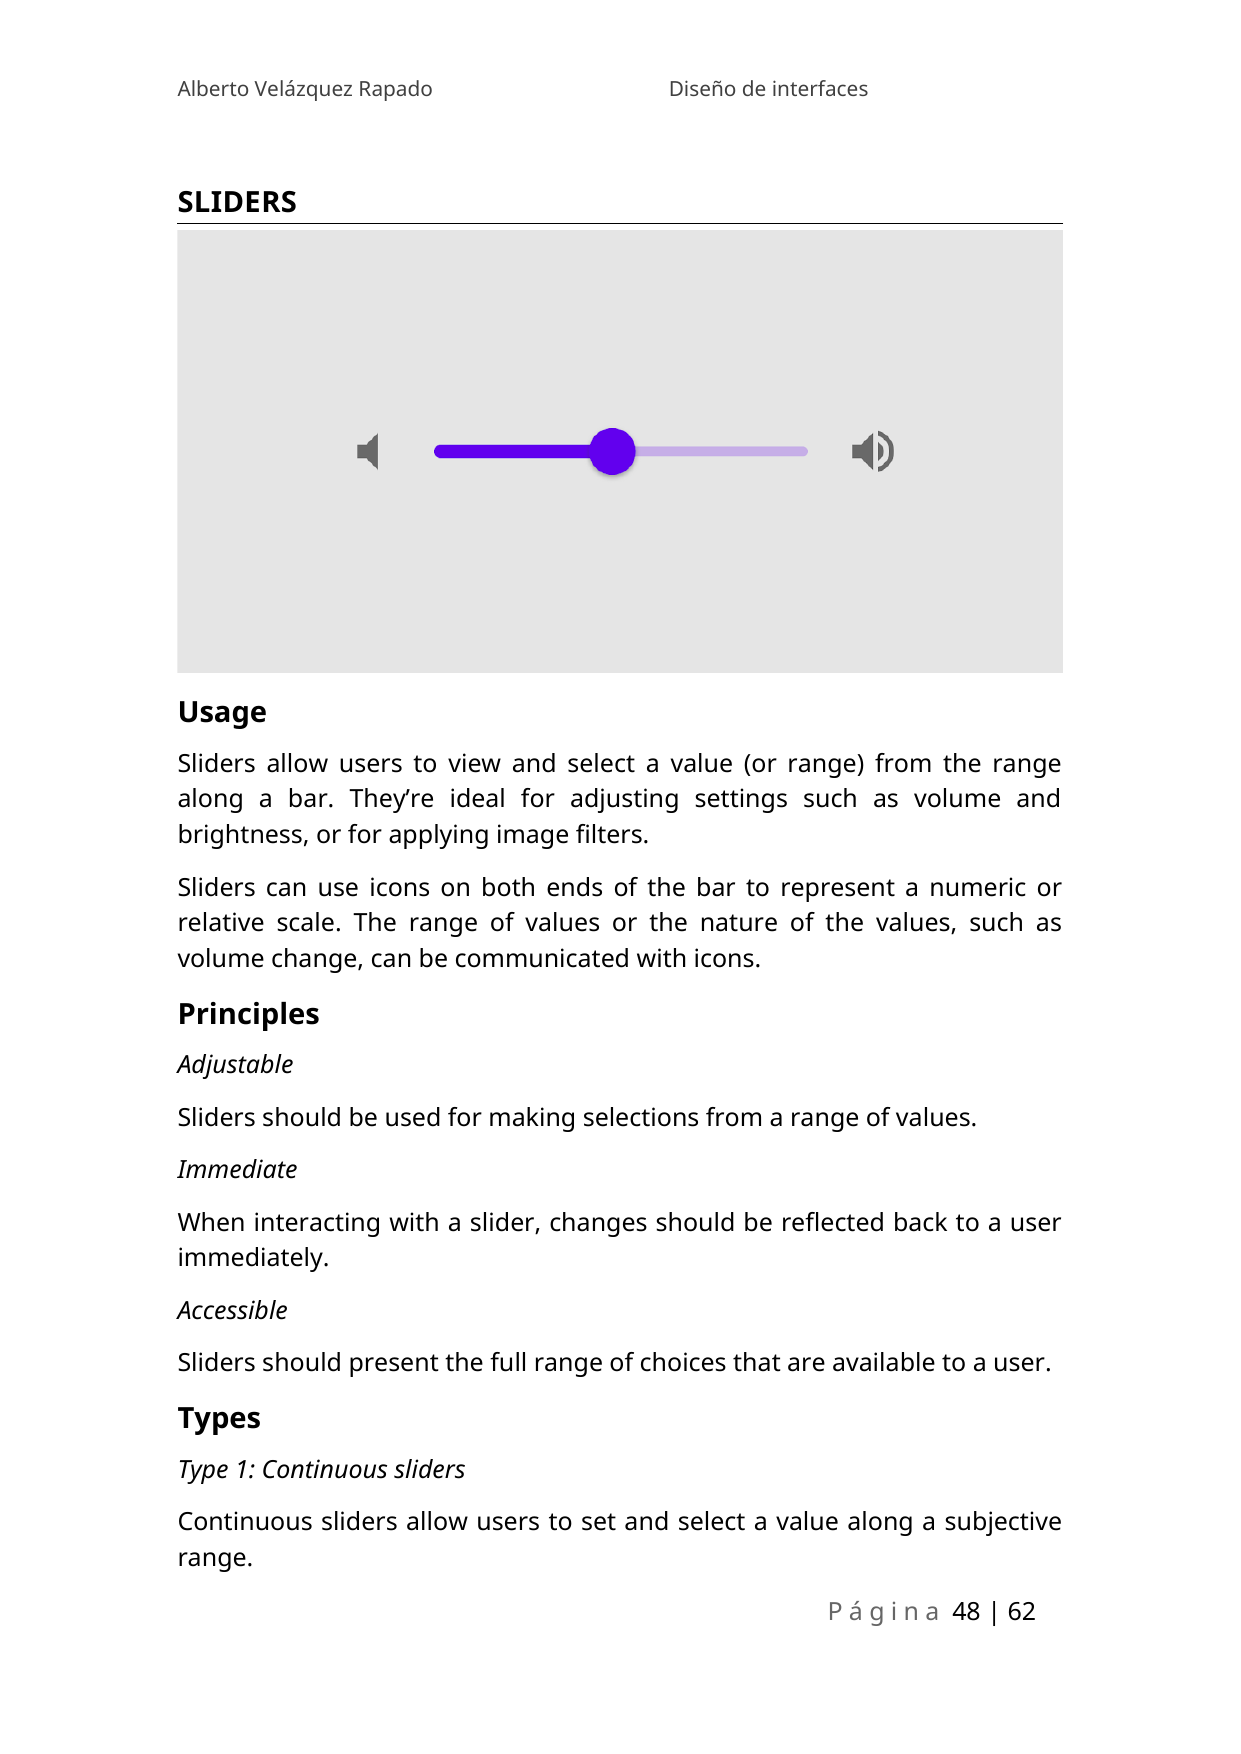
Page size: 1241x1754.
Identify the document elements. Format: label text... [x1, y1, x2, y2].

text Accessible [177, 1292, 1063, 1327]
subtitle Types [177, 1397, 1063, 1437]
subtitle Usage [177, 691, 1063, 731]
text Type 1: Continuous sliders [177, 1451, 1063, 1486]
text Immediate [177, 1152, 1063, 1186]
text Sliders can use icons on both ends of the bar to represent a numeric or relative scale. The range of values or the nature of the values, such as volume change, can be communicated with icons. [177, 869, 1063, 975]
text Sliders should be used for making selections from a range of values. [177, 1099, 1063, 1134]
subtitle Principles [177, 993, 1063, 1033]
text Adjustable [177, 1047, 1063, 1081]
text Continuous sliders allow users to set and select a value along a subjective range. [177, 1504, 1063, 1574]
text Sliders allow users to view and select a value (or range) from the range along a bar. They’re ideal for adjusting settings such as volume and brightness, or for applying image filters. [177, 745, 1063, 851]
subtitle Sliders [177, 181, 1063, 223]
text When interacting with a slider, changes should be reflected back to a user immediately. [177, 1204, 1063, 1274]
picture [177, 230, 1063, 673]
text Sliders should present the full range of choices that are available to a user. [177, 1345, 1063, 1379]
